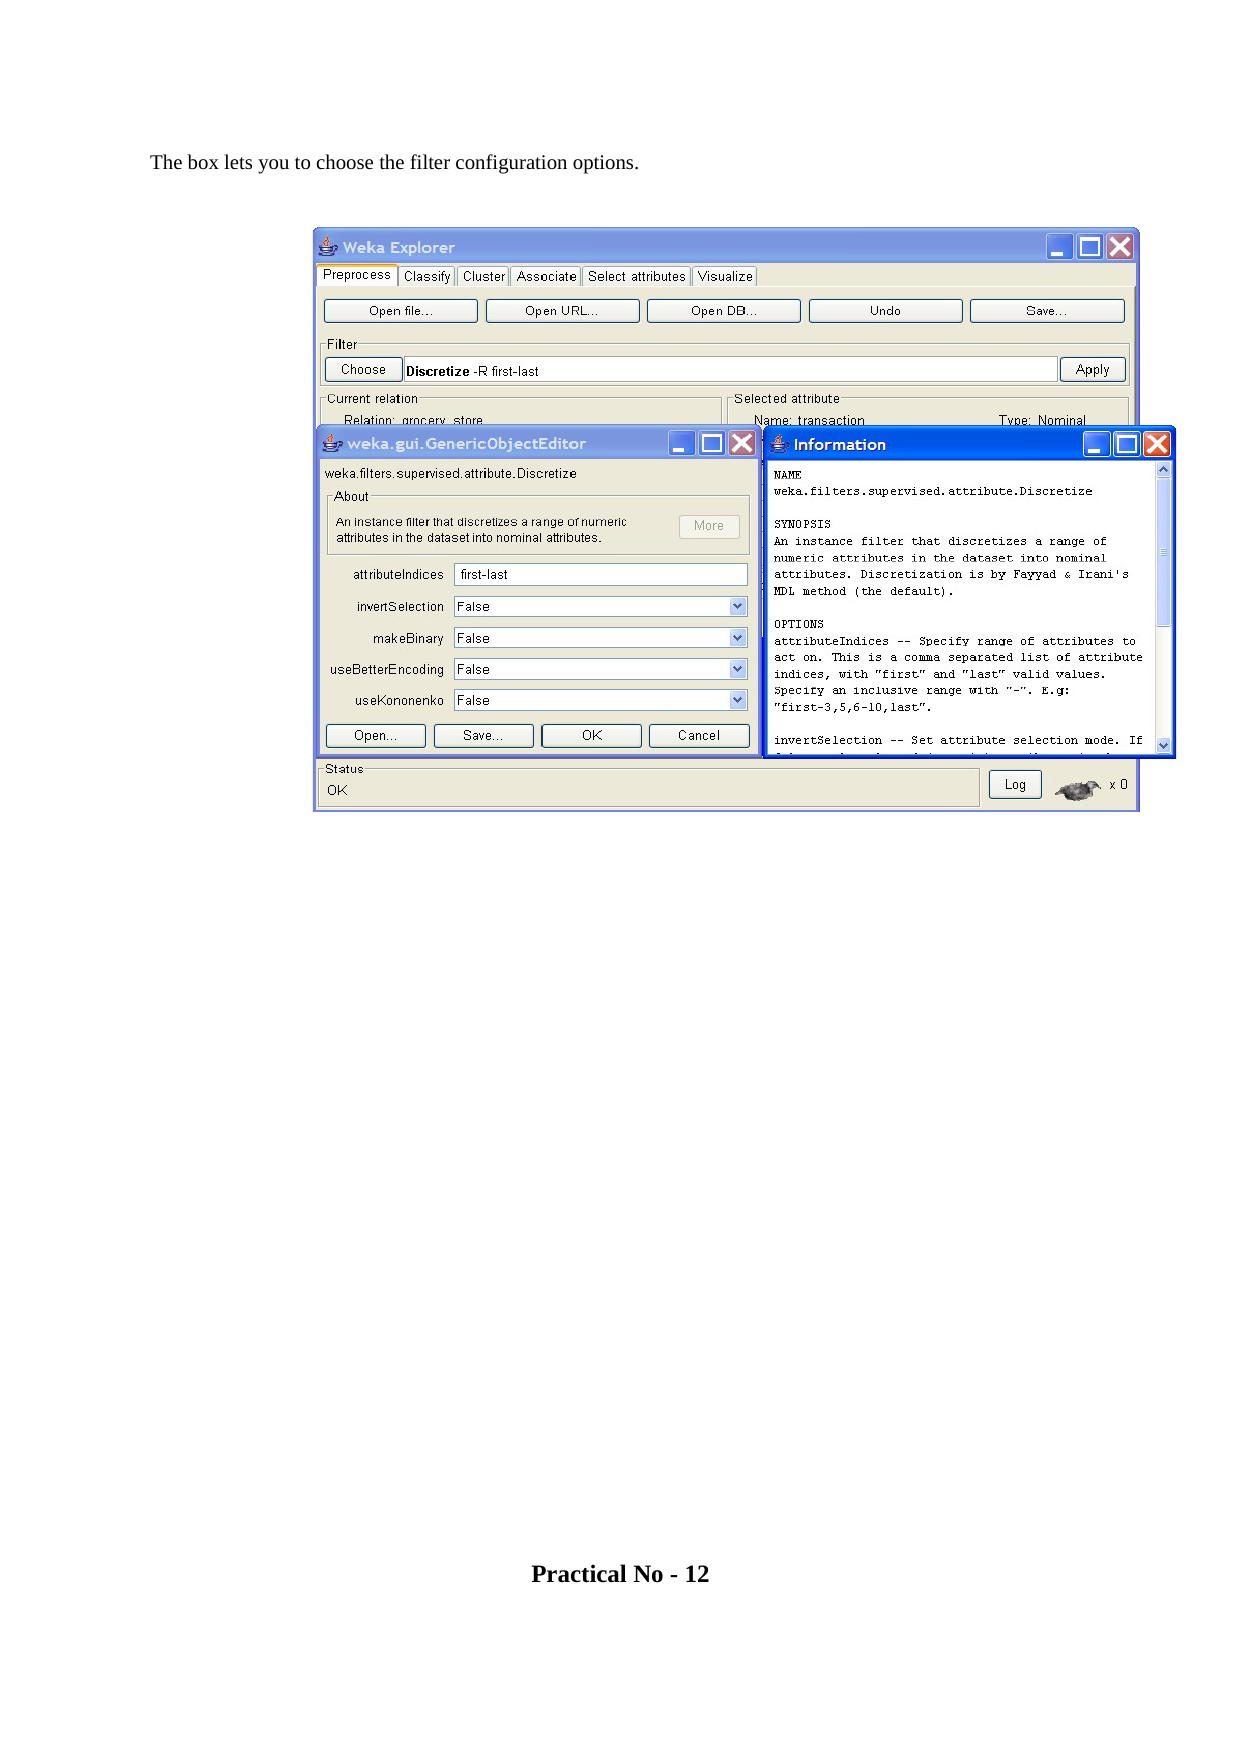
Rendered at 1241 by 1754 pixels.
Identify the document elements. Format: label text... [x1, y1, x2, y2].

text The box lets you to choose the filter configuration options. [150, 150, 1090, 174]
text Practical No - 12 [150, 1559, 1090, 1588]
